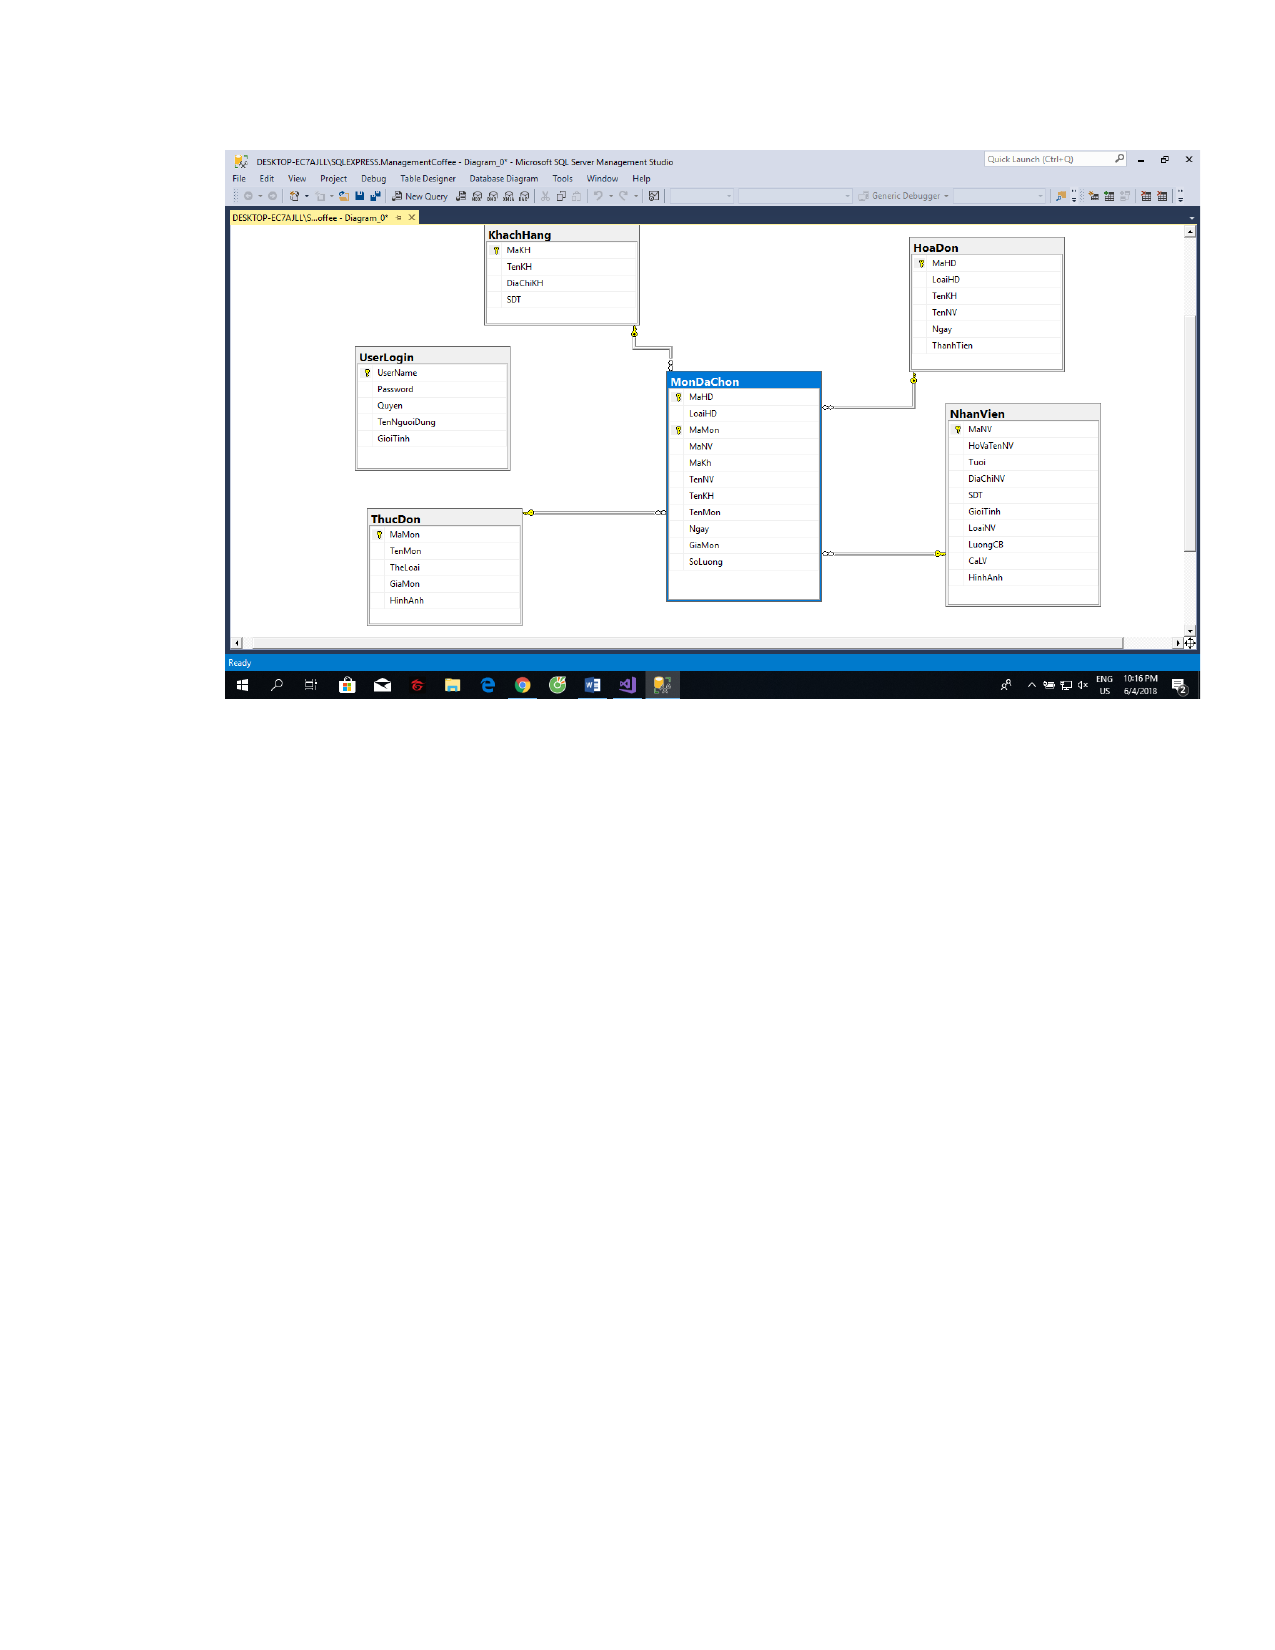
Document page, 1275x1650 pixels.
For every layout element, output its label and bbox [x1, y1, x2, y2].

picture [225, 150, 1200, 699]
